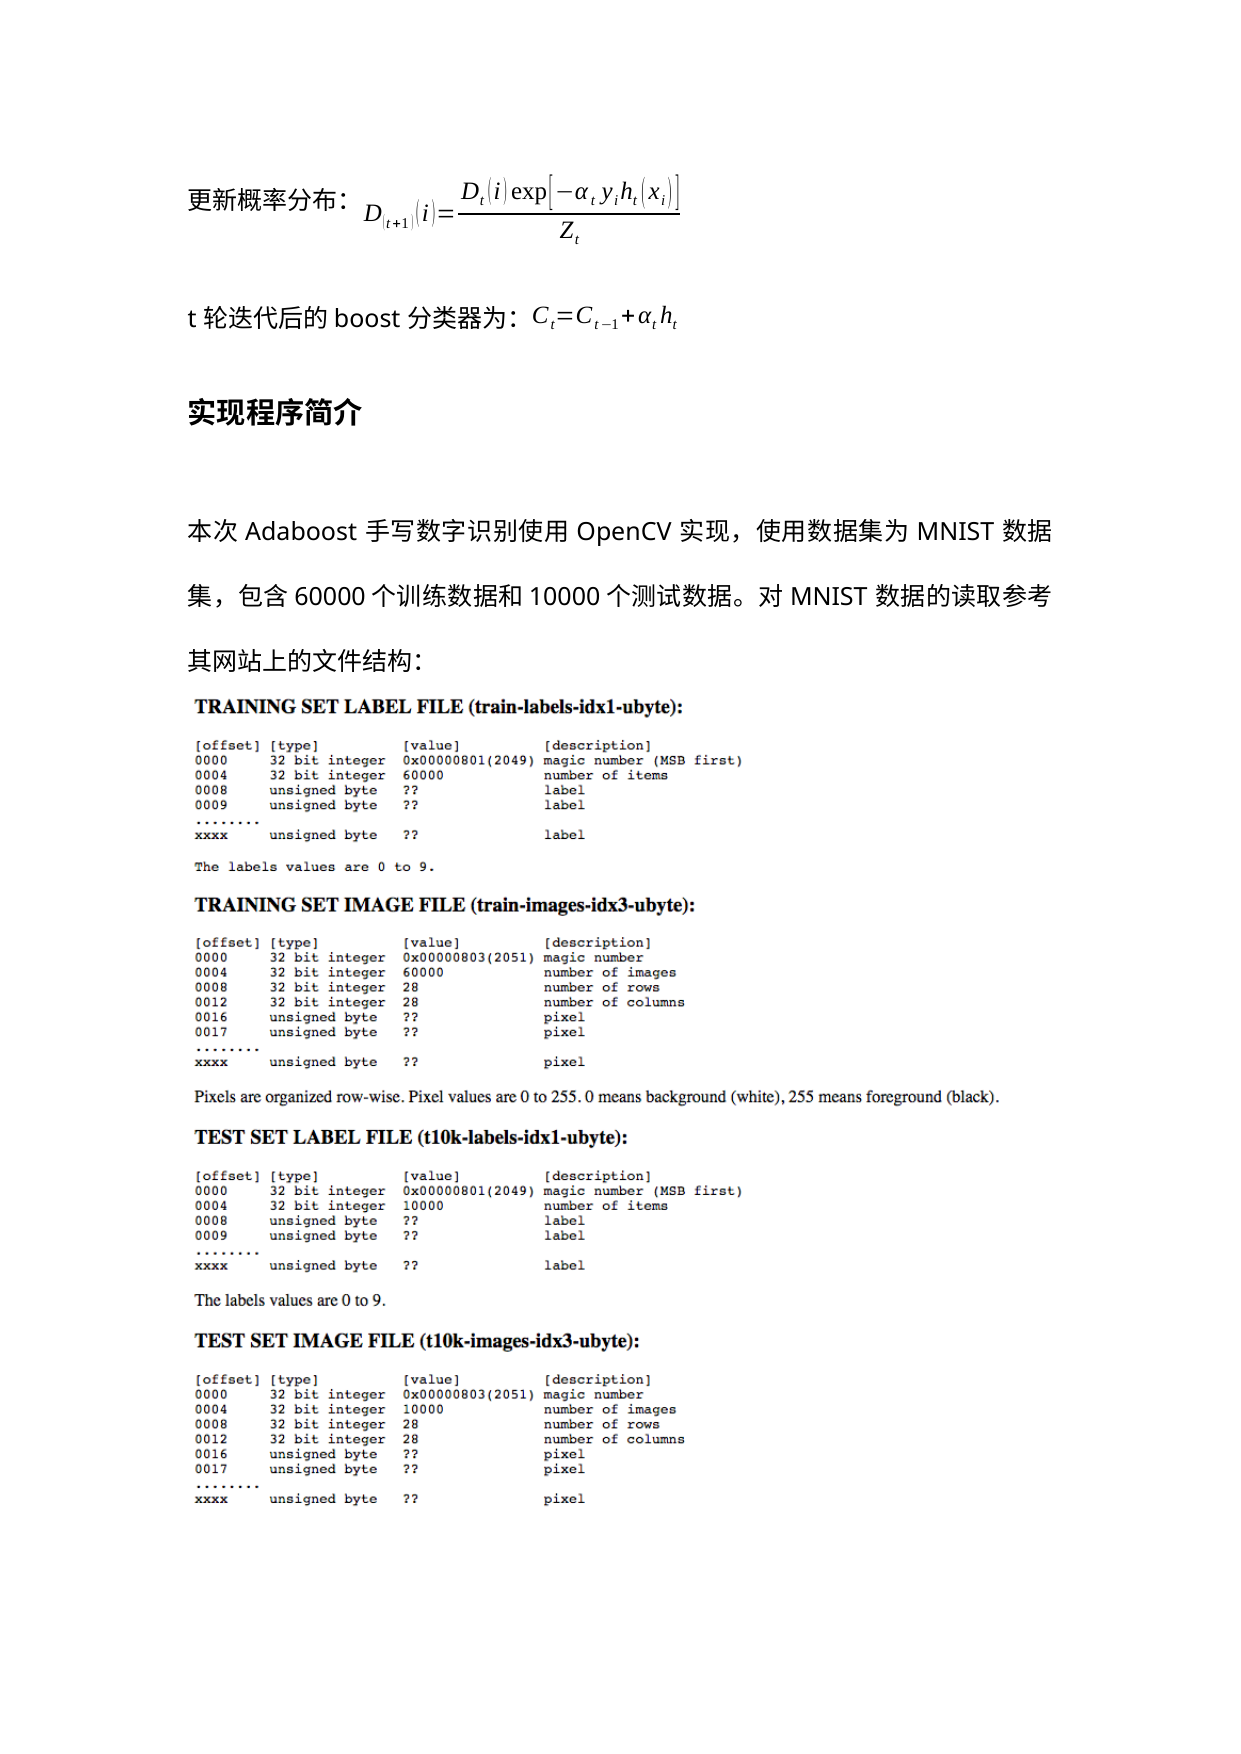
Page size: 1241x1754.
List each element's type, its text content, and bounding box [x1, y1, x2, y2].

text t 轮迭代后的 boost 分类器为： [187, 284, 1053, 349]
subtitle 实现程序简介 [187, 379, 1053, 444]
picture [187, 692, 1053, 1519]
text 更新概率分布： [187, 162, 1053, 259]
text 本次 Adaboost 手写数字识别使用 OpenCV 实现，使用数据集为 MNIST 数据集，包含60000个训练数据和10000个测试数据。对 MNIST 数据的读取参考其网站上的文件结构： [187, 497, 1053, 692]
